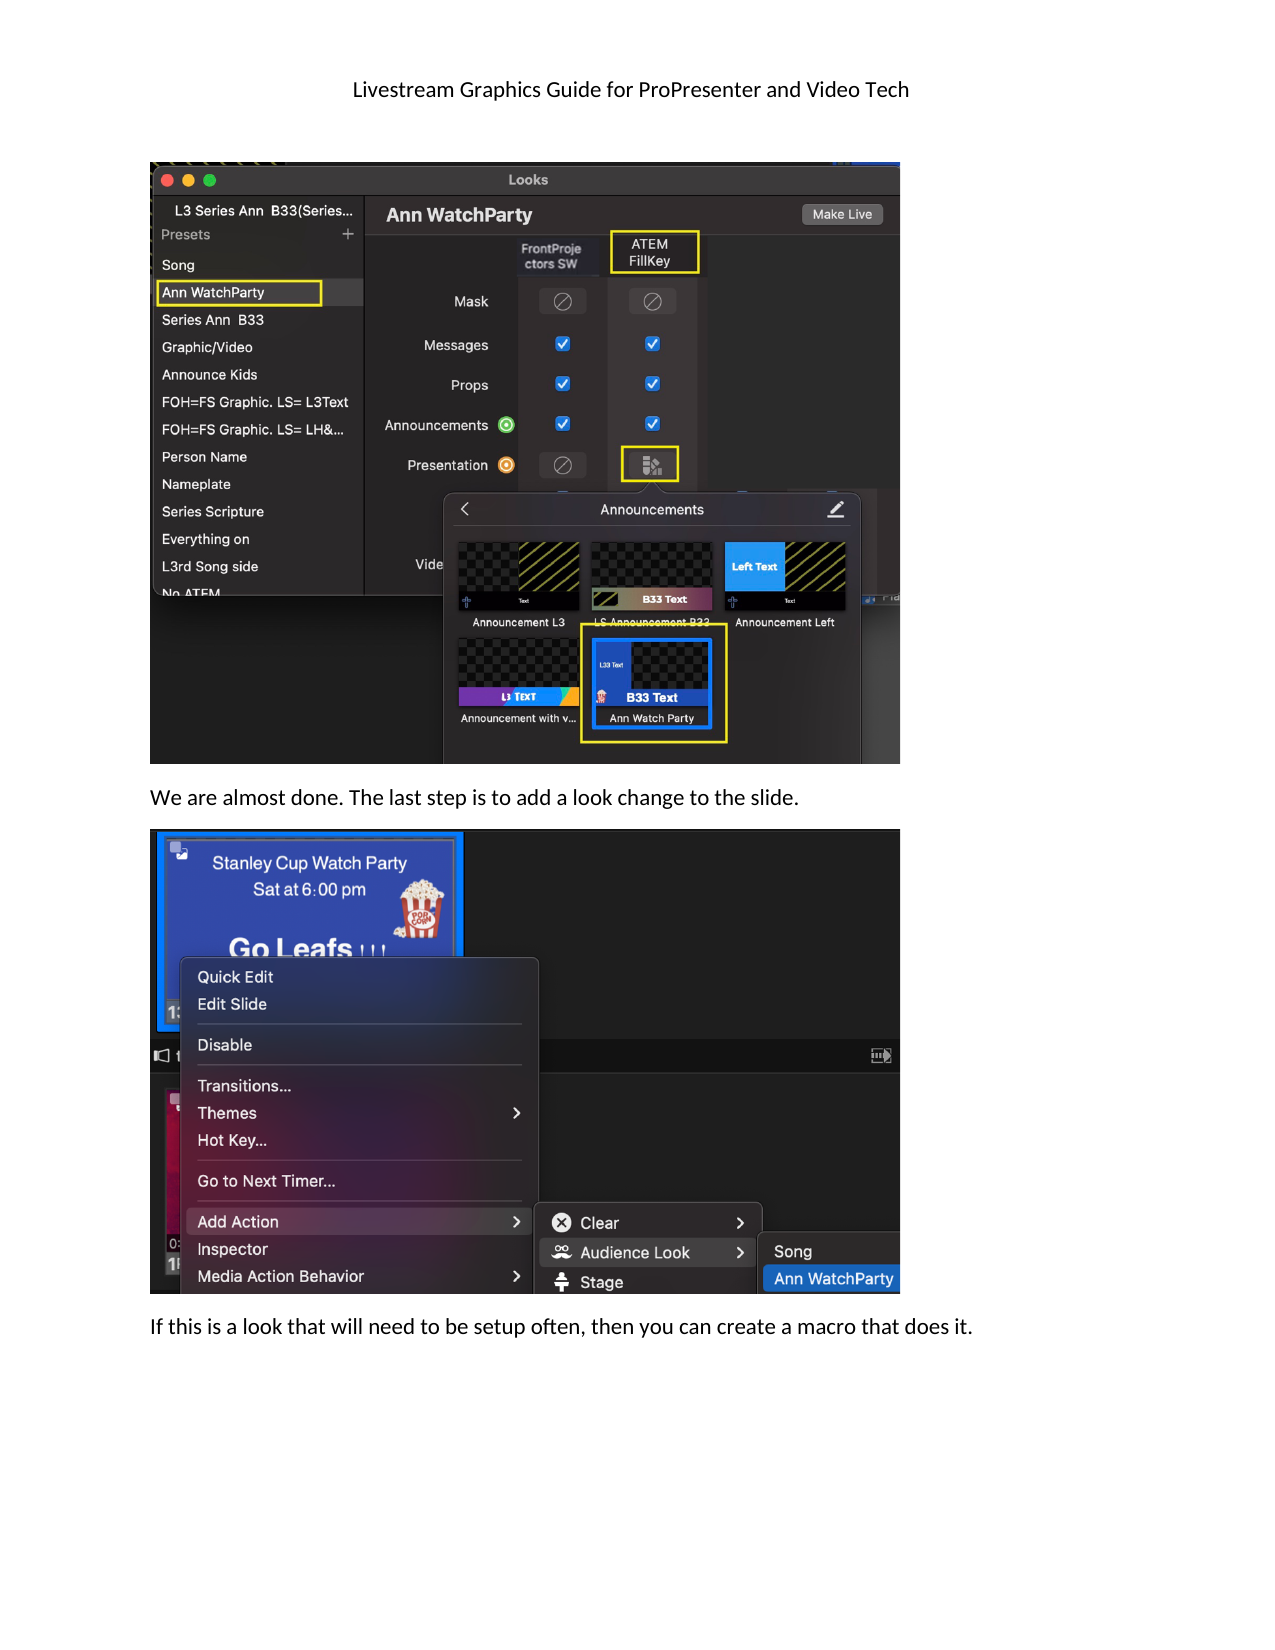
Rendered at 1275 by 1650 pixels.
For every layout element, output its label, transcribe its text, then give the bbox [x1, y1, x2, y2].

picture [150, 829, 901, 1294]
text We are almost done. The last step is to add a look change to the slide. [150, 783, 1125, 811]
text If this is a look that will need to be setup often, then you can create a macro that does it. [150, 1312, 1125, 1341]
picture [150, 162, 901, 764]
